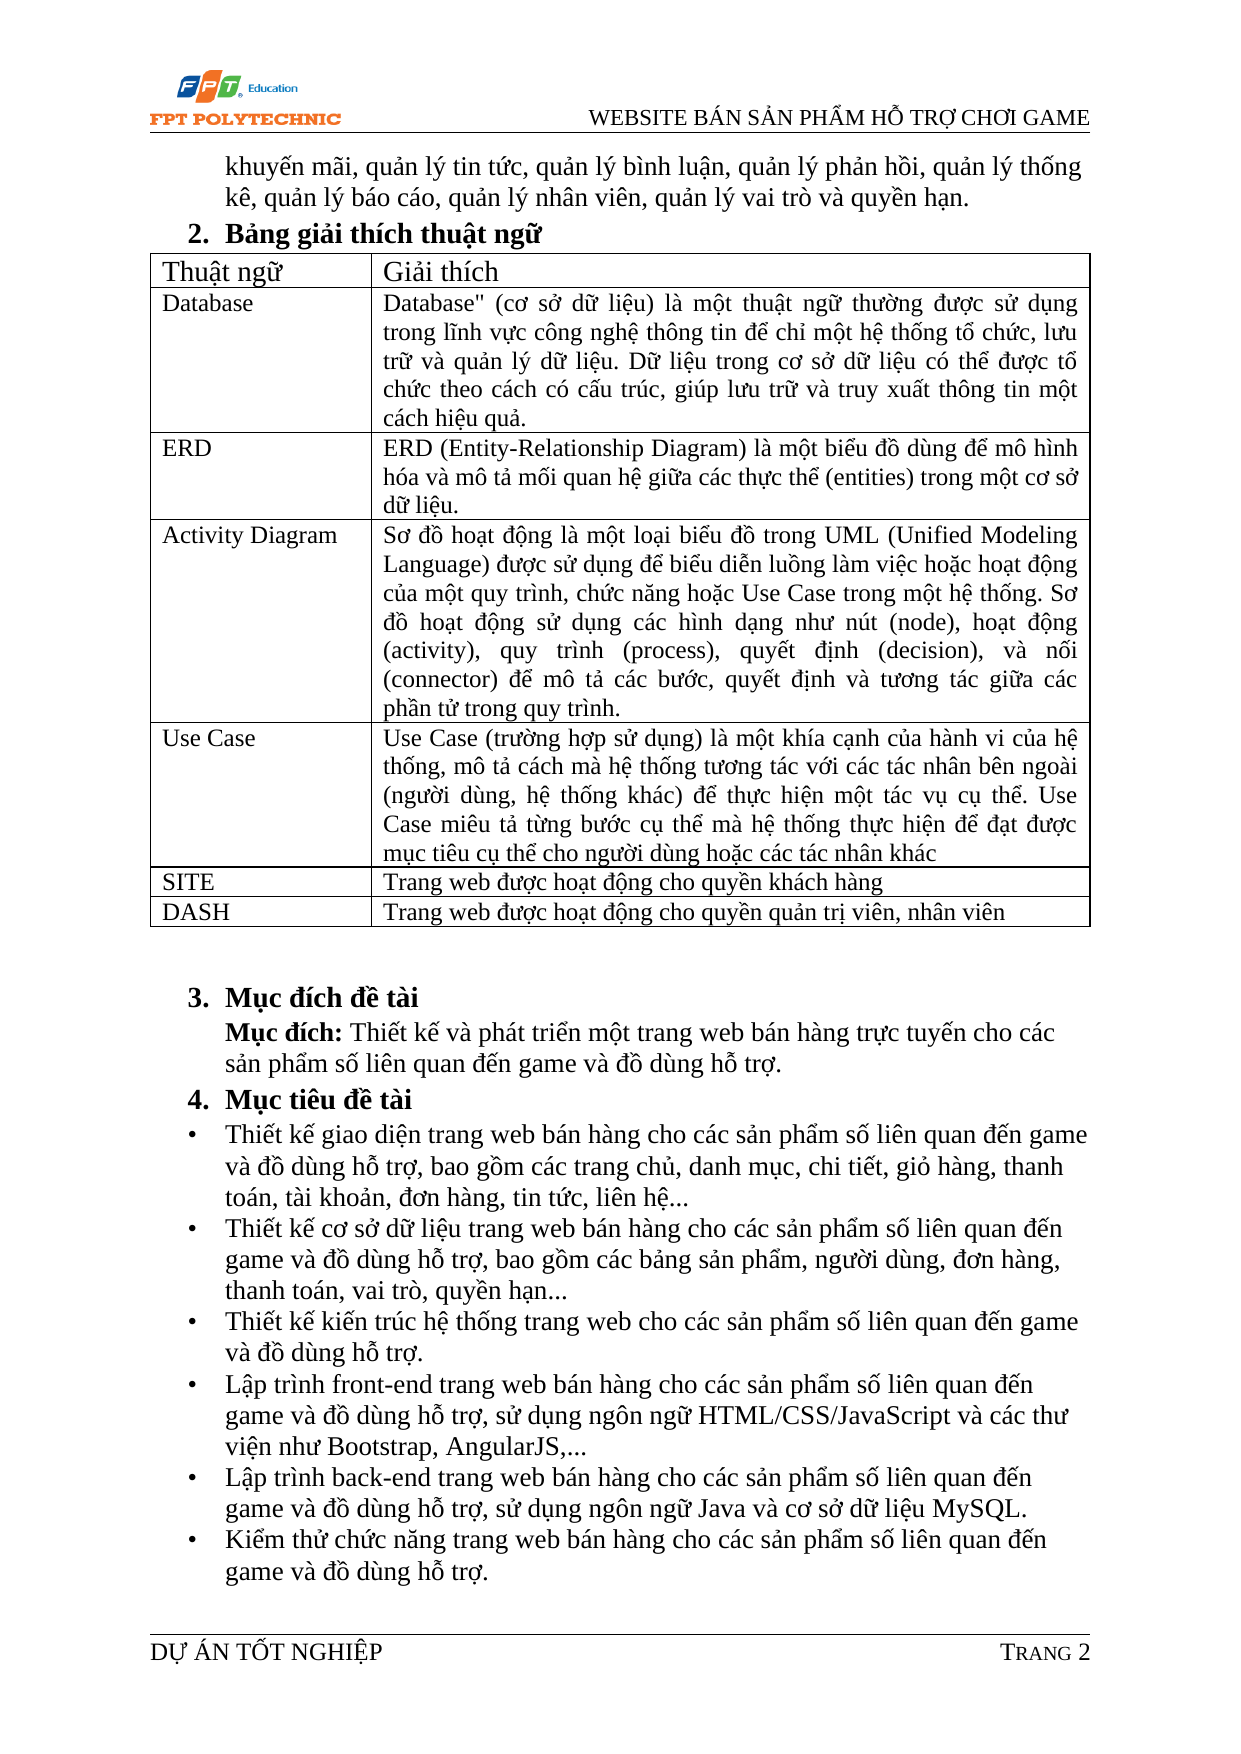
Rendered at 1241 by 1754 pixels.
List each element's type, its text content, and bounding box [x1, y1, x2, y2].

table_cell ERD (Entity-Relationship Diagram) là một biểu đồ dùng để mô hình hóa và mô tả mối quan hệ giữa các thực thể (entities) trong một cơ sở dữ liệu. [372, 433, 1089, 519]
table_cell Use Case [151, 723, 371, 866]
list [187, 150, 1090, 212]
table_cell Trang web được hoạt động cho quyền quản trị viên, nhân viên [372, 897, 1089, 926]
picture [150, 70, 343, 125]
subtitle Bảng giải thích thuật ngữ [187, 216, 1090, 250]
list Thiết kế giao diện trang web bán hàng cho các sản phẩm số liên quan đến game và đồ dùng hỗ trợ, bao gồm các trang chủ, danh mục, chi tiết, giỏ hàng, thanh toán, tài khoản, đơn hàng, tin tức, liên hệ... [187, 1118, 1090, 1212]
table_cell SITE [151, 868, 371, 896]
list Thiết kế cơ sở dữ liệu trang web bán hàng cho các sản phẩm số liên quan đến game và đồ dùng hỗ trợ, bao gồm các bảng sản phẩm, người dùng, đơn hàng, thanh toán, vai trò, quyền hạn... [187, 1212, 1090, 1305]
table_cell Trang web được hoạt động cho quyền khách hàng [372, 868, 1089, 896]
table_cell Sơ đồ hoạt động là một loại biểu đồ trong UML (Unified Modeling Language) được sử dụng để biểu diễn luồng làm việc hoặc hoạt động của một quy trình, chức năng hoặc Use Case trong một hệ thống. Sơ đồ hoạt động sử dụng các hình dạng như nút (node), hoạt động (activity), quy trình (process), quyết định (decision), và nối (connector) để mô tả các bước, quyết định và tương tác giữa các phần tử trong quy trình. [372, 520, 1089, 722]
table_cell DASH [151, 897, 371, 926]
list Mục đích: Thiết kế và phát triển một trang web bán hàng trực tuyến cho các sản phẩm số liên quan đến game và đồ dùng hỗ trợ. [225, 1016, 1090, 1078]
subtitle Mục đích đề tài [187, 980, 1090, 1013]
list Kiểm thử chức năng trang web bán hàng cho các sản phẩm số liên quan đến game và đồ dùng hỗ trợ. [187, 1523, 1090, 1586]
table_header Thuật ngữ [151, 254, 371, 287]
table_cell Activity Diagram [151, 520, 371, 722]
subtitle Mục tiêu đề tài [187, 1082, 1090, 1116]
table_cell ERD [151, 433, 371, 519]
table_header Giải thích [372, 254, 1089, 287]
table_cell Database" (cơ sở dữ liệu) là một thuật ngữ thường được sử dụng trong lĩnh vực công nghệ thông tin để chỉ một hệ thống tổ chức, lưu trữ và quản lý dữ liệu. Dữ liệu trong cơ sở dữ liệu có thể được tổ chức theo cách có cấu trúc, giúp lưu trữ và truy xuất thông tin một cách hiệu quả. [372, 288, 1089, 432]
list Lập trình back-end trang web bán hàng cho các sản phẩm số liên quan đến game và đồ dùng hỗ trợ, sử dụng ngôn ngữ Java và cơ sở dữ liệu MySQL. [187, 1461, 1090, 1523]
list Thiết kế kiến trúc hệ thống trang web cho các sản phẩm số liên quan đến game và đồ dùng hỗ trợ. [187, 1305, 1090, 1368]
list Lập trình front-end trang web bán hàng cho các sản phẩm số liên quan đến game và đồ dùng hỗ trợ, sử dụng ngôn ngữ HTML/CSS/JavaScript và các thư viện như Bootstrap, AngularJS,... [187, 1368, 1090, 1461]
table_cell Use Case (trường hợp sử dụng) là một khía cạnh của hành vi của hệ thống, mô tả cách mà hệ thống tương tác với các tác nhân bên ngoài (người dùng, hệ thống khác) để thực hiện một tác vụ cụ thể. Use Case miêu tả từng bước cụ thể mà hệ thống thực hiện để đạt được mục tiêu cụ thể cho người dùng hoặc các tác nhân khác [372, 723, 1089, 866]
table_cell Database [151, 288, 371, 432]
